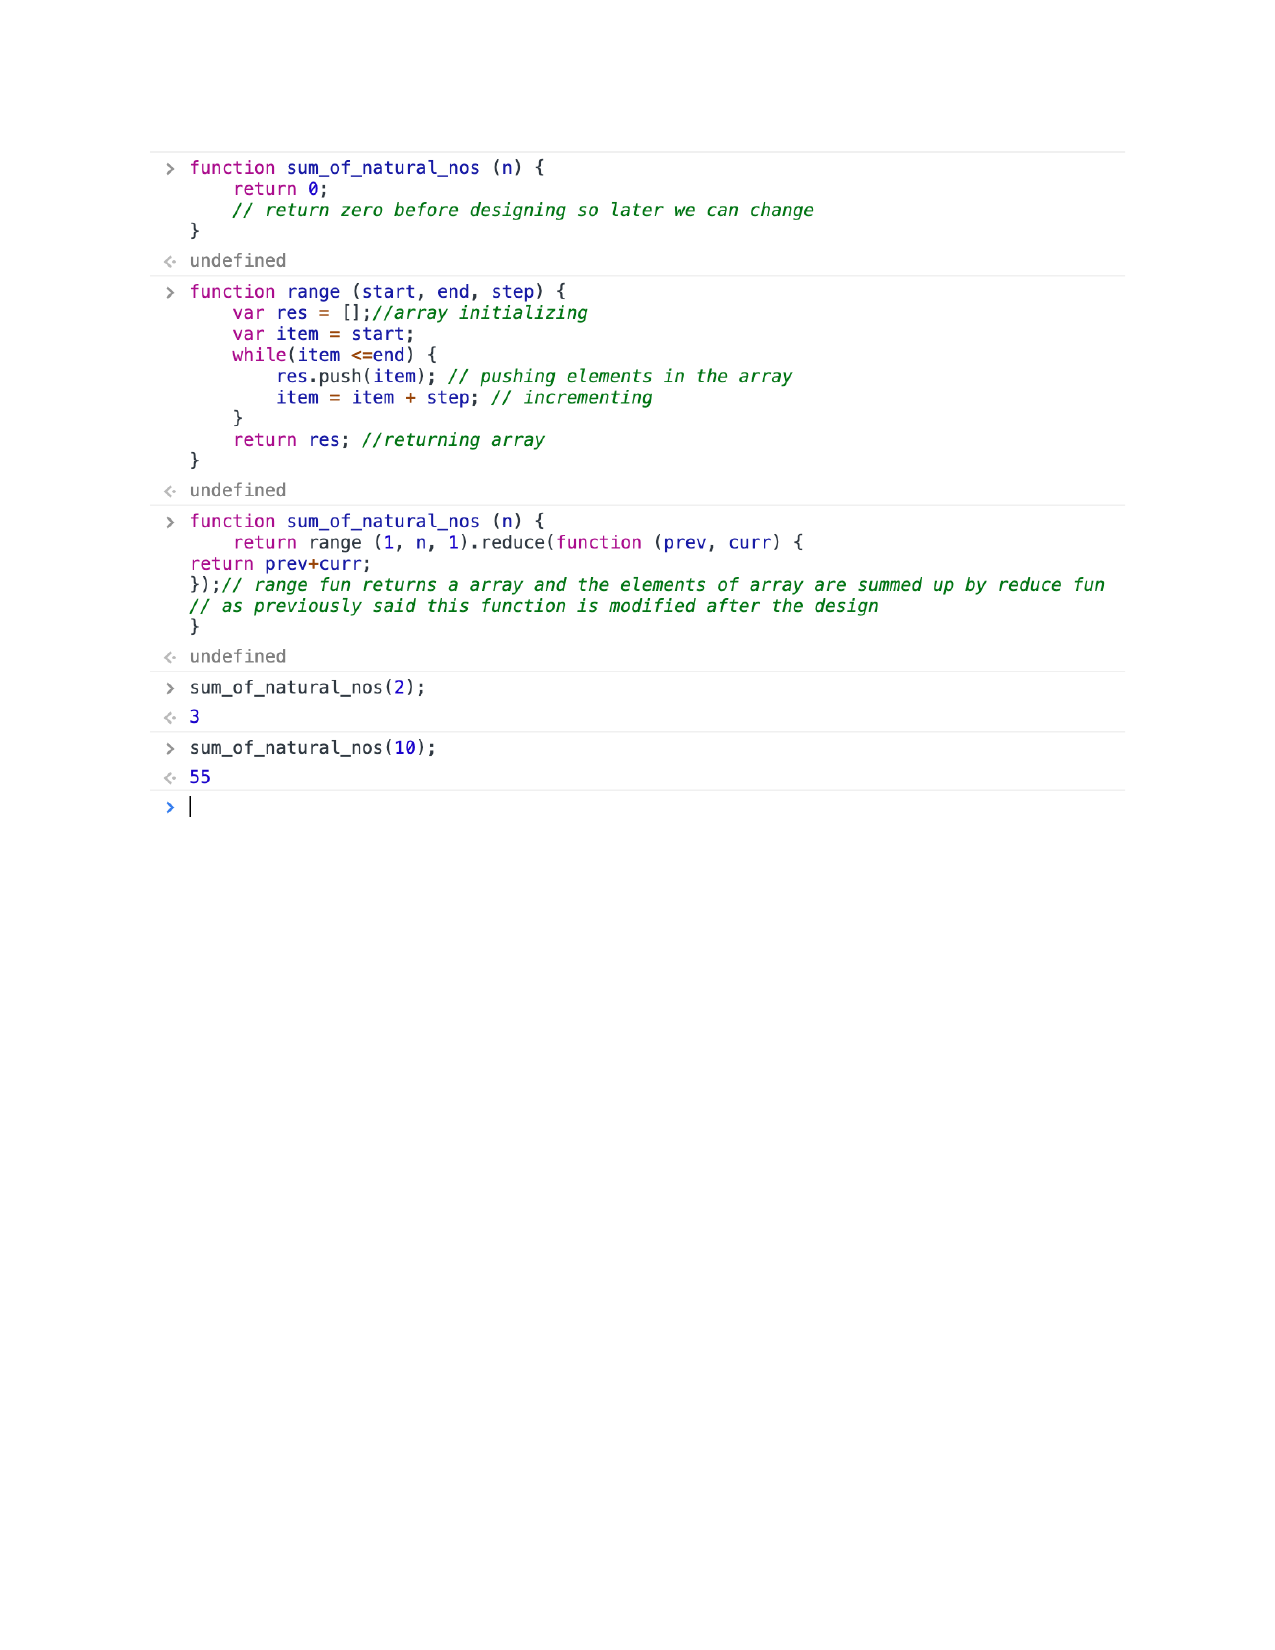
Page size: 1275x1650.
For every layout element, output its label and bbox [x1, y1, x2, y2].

picture [150, 150, 1125, 869]
